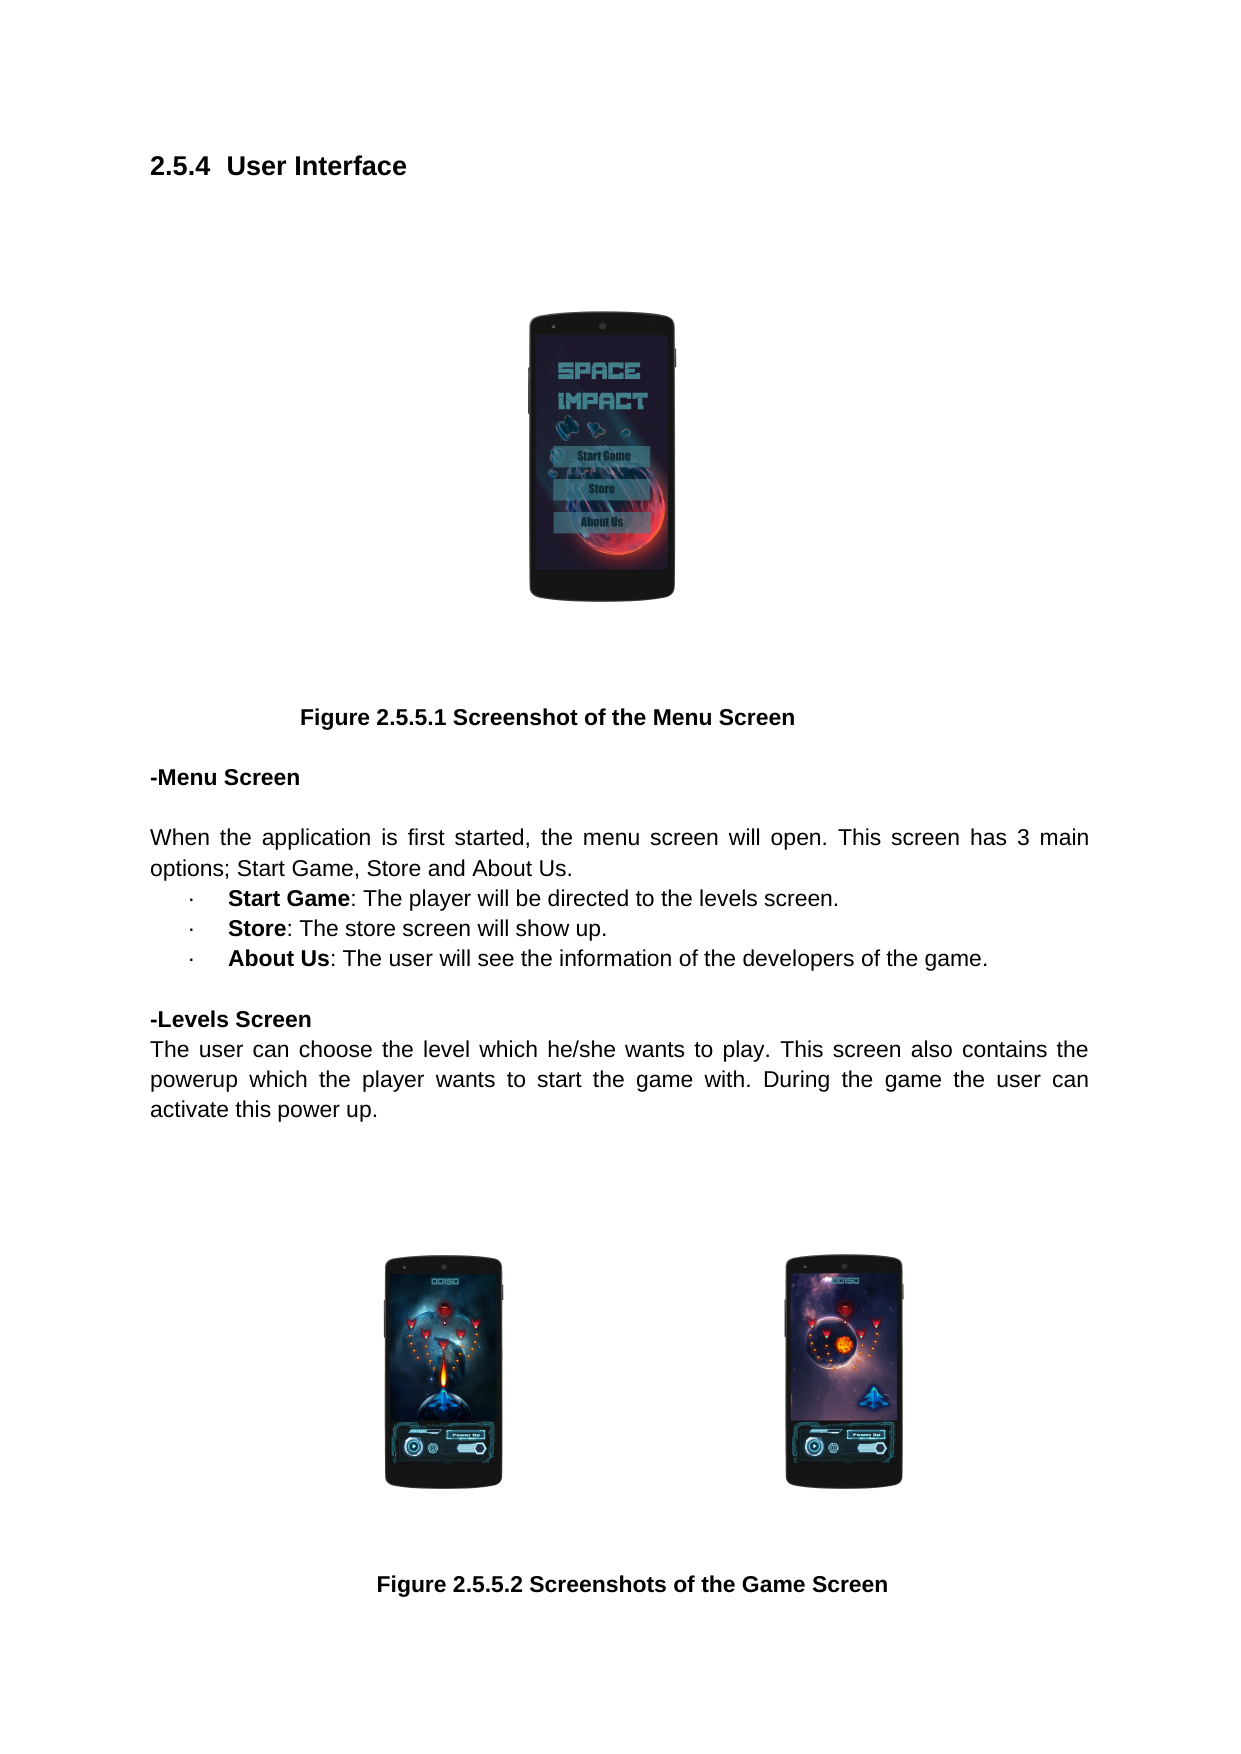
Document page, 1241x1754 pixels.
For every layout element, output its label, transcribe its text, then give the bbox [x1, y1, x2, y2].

picture [681, 1192, 1007, 1518]
text -Levels Screen [150, 1006, 1090, 1032]
text · About Us: The user will see the information of the developers of the game. [187, 945, 1090, 972]
text · Start Game: The player will be directed to the levels screen. [187, 885, 1090, 911]
text · Store: The store screen will show up. [187, 915, 1090, 941]
picture [280, 1192, 607, 1518]
text -Menu Screen [150, 764, 1090, 790]
subtitle 2.5.4 User Interface [150, 150, 1090, 181]
text When the application is first started, the menu screen will open. This screen has 3 main options; Start Game, Store and About Us. [150, 824, 1090, 881]
text The user can choose the level which he/she wants to play. This screen also contains the powerup which the player wants to start the game with. During the game the user can activate this power up. [150, 1036, 1090, 1123]
text Figure 2.5.5.2 Screenshots of the Game Screen [225, 1571, 1090, 1597]
text Figure 2.5.5.1 Screenshot of the Menu Screen [225, 703, 1090, 730]
picture [399, 233, 805, 638]
